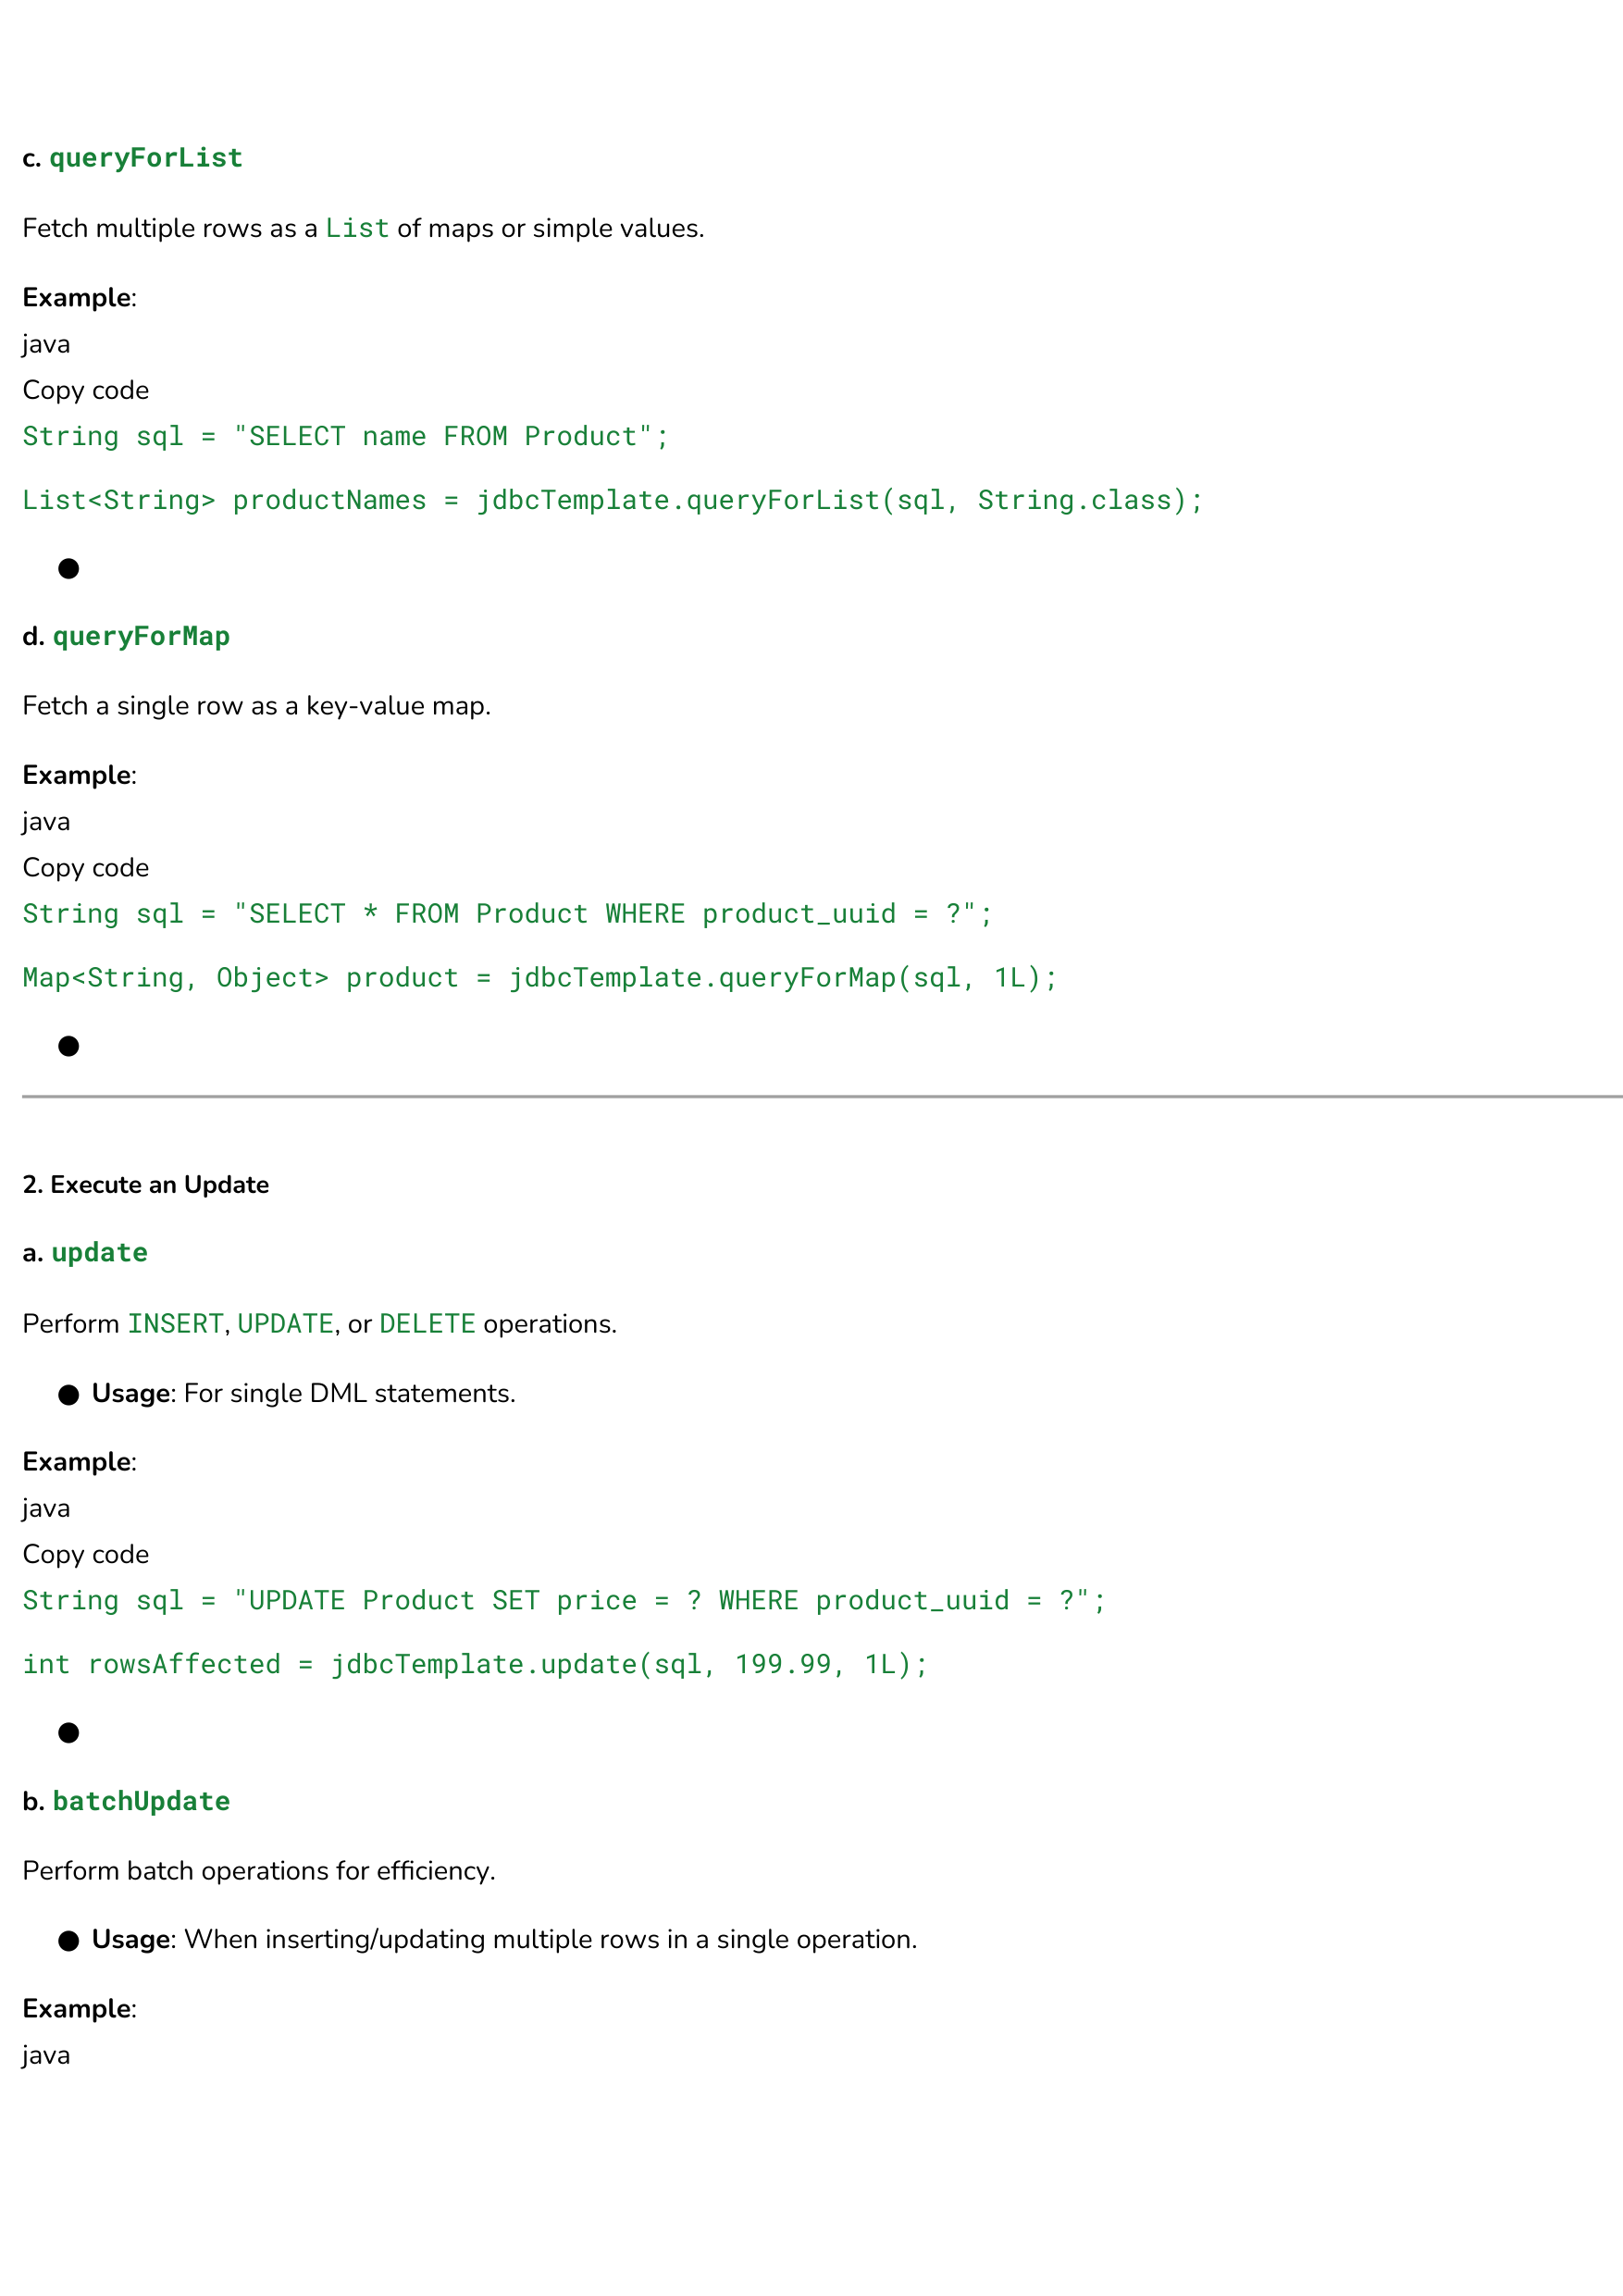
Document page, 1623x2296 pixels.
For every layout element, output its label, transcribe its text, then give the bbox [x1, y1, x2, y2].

subtitle c. queryForList [22, 139, 1623, 177]
text Perform INSERT, UPDATE, or DELETE operations. [22, 1304, 1623, 1342]
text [22, 1991, 1623, 2073]
list Usage: When inserting/updating multiple rows in a single operation. [56, 1921, 1623, 1958]
text Fetch a single row as a key-value map. [22, 688, 1623, 725]
text Fetch multiple rows as a List of maps or simple values. [22, 209, 1623, 247]
text Perform batch operations for efficiency. [22, 1853, 1623, 1889]
list Usage: For single DML statements. [56, 1375, 1623, 1411]
subtitle b. batchUpdate [22, 1782, 1623, 1819]
text Example: java Copy code String sql = "SELECT name FROM Product"; [22, 279, 1623, 453]
text Example: java Copy code String sql = "SELECT * FROM Product WHERE product_uuid = ?"; [22, 757, 1623, 930]
text Example: java Copy code String sql = "UPDATE Product SET price = ? WHERE product_uuid = ?"; [22, 1444, 1623, 1617]
subtitle d. queryForMap [22, 617, 1623, 655]
subtitle 2. Execute an Update [22, 1168, 1623, 1202]
text List<String> productNames = jdbcTemplate.queryForList(sql, String.class); [22, 481, 1623, 516]
text Map<String, Object> product = jdbcTemplate.queryForMap(sql, 1L); [22, 959, 1623, 994]
text int rowsAffected = jdbcTemplate.update(sql, 199.99, 1L); [22, 1645, 1623, 1681]
subtitle a. update [22, 1234, 1623, 1272]
